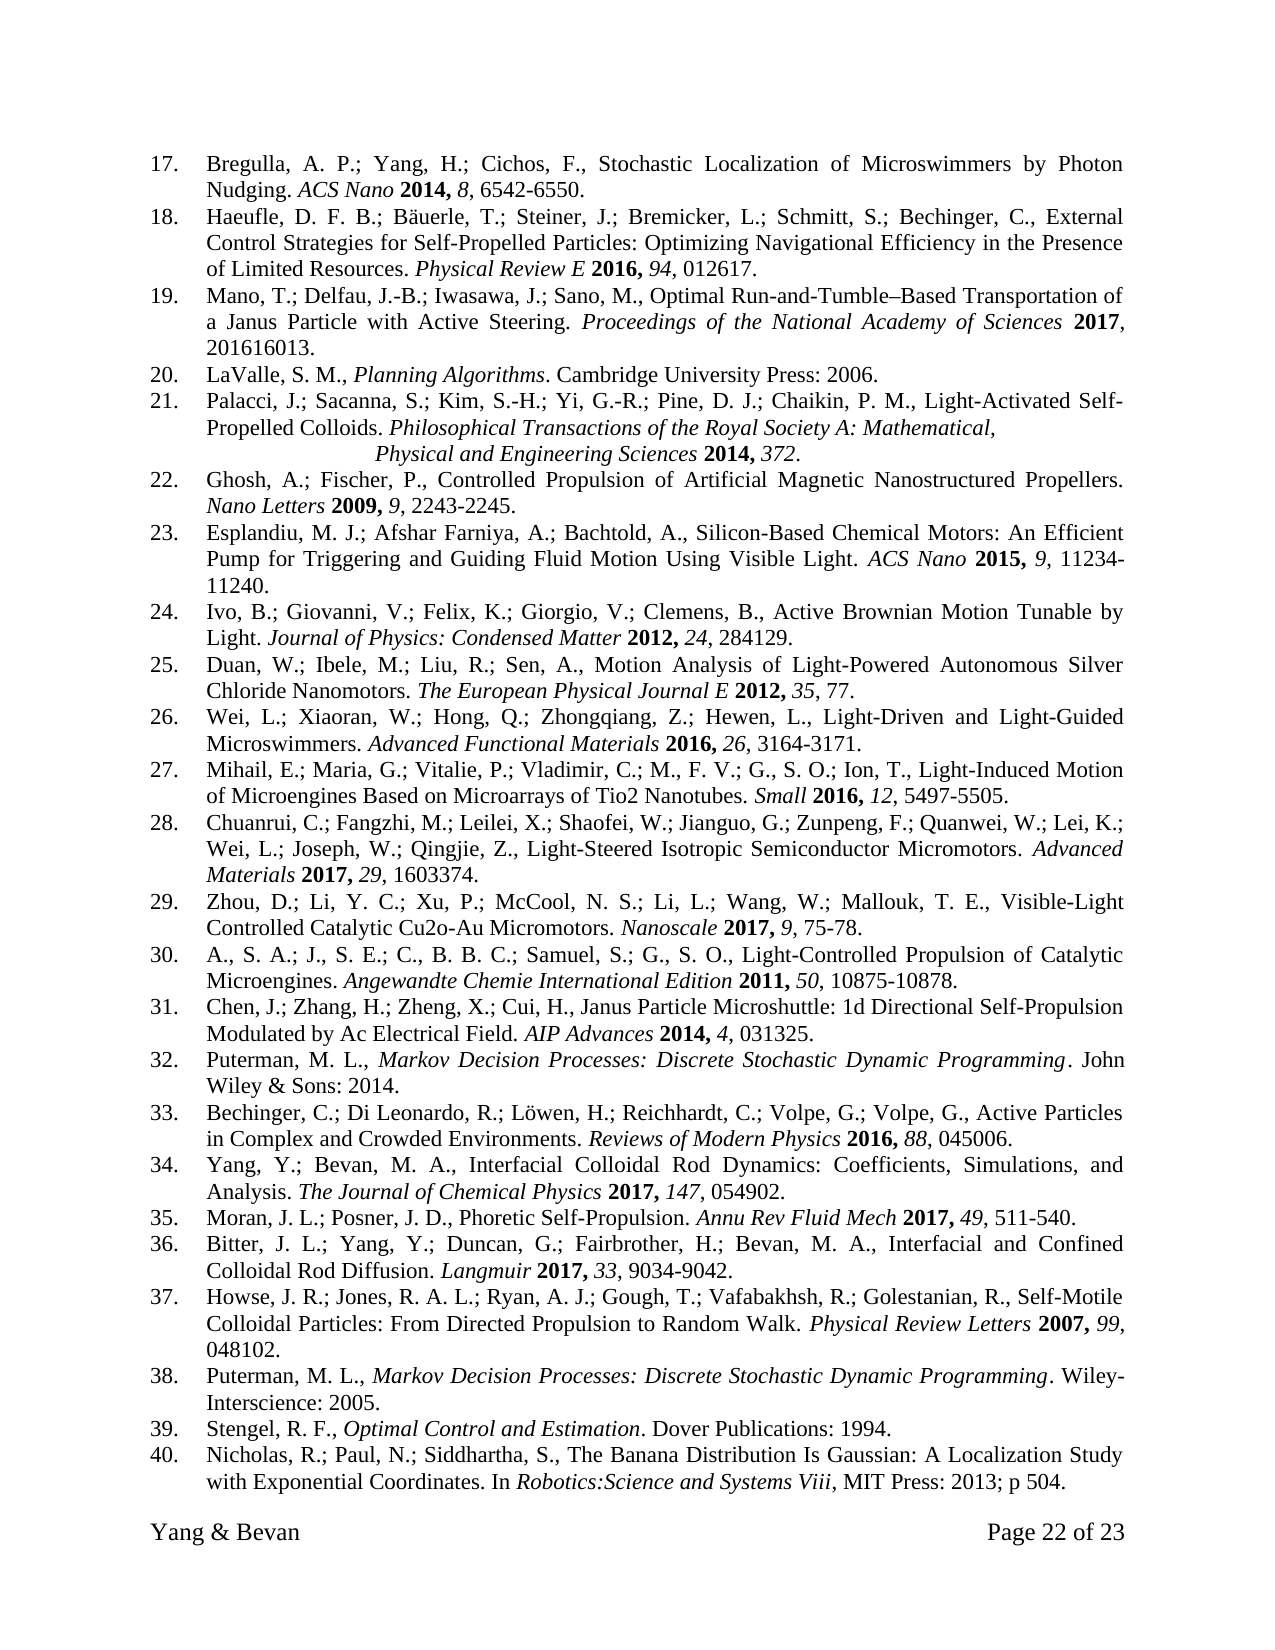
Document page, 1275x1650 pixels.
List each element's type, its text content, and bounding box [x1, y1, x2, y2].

text 31. Chen, J.; Zhang, H.; Zheng, X.; Cui, H., Janus Particle Microshuttle: 1d Directional Self-Propulsion Modulated by Ac Electrical Field. AIP Advances 2014, 4, 031325. [150, 993, 1125, 1046]
text 23. Esplandiu, M. J.; Afshar Farniya, A.; Bachtold, A., Silicon-Based Chemical Motors: An Efficient Pump for Triggering and Guiding Fluid Motion Using Visible Light. ACS Nano 2015, 9, 11234-11240. [150, 519, 1125, 598]
text 37. Howse, J. R.; Jones, R. A. L.; Ryan, A. J.; Gough, T.; Vafabakhsh, R.; Golestanian, R., Self-Motile Colloidal Particles: From Directed Propulsion to Random Walk. Physical Review Letters 2007, 99, 048102. [150, 1283, 1125, 1362]
text 20. LaValle, S. M., Planning Algorithms. Cambridge University Press: 2006. [150, 361, 1125, 387]
text 29. Zhou, D.; Li, Y. C.; Xu, P.; McCool, N. S.; Li, L.; Wang, W.; Mallouk, T. E., Visible-Light Controlled Catalytic Cu2o-Au Micromotors. Nanoscale 2017, 9, 75-78. [150, 888, 1125, 941]
text 33. Bechinger, C.; Di Leonardo, R.; Löwen, H.; Reichhardt, C.; Volpe, G.; Volpe, G., Active Particles in Complex and Crowded Environments. Reviews of Modern Physics 2016, 88, 045006. [150, 1099, 1125, 1151]
text 30. A., S. A.; J., S. E.; C., B. B. C.; Samuel, S.; G., S. O., Light-Controlled Propulsion of Catalytic Microengines. Angewandte Chemie International Edition 2011, 50, 10875-10878. [150, 941, 1125, 993]
text 22. Ghosh, A.; Fischer, P., Controlled Propulsion of Artificial Magnetic Nanostructured Propellers. Nano Letters 2009, 9, 2243-2245. [150, 466, 1125, 519]
text 27. Mihail, E.; Maria, G.; Vitalie, P.; Vladimir, C.; M., F. V.; G., S. O.; Ion, T., Light-Induced Motion of Microengines Based on Microarrays of Tio2 Nanotubes. Small 2016, 12, 5497-5505. [150, 756, 1125, 809]
text 19. Mano, T.; Delfau, J.-B.; Iwasawa, J.; Sano, M., Optimal Run-and-Tumble–Based Transportation of a Janus Particle with Active Steering. Proceedings of the National Academy of Sciences 2017, 201616013. [150, 282, 1125, 361]
text 18. Haeufle, D. F. B.; Bäuerle, T.; Steiner, J.; Bremicker, L.; Schmitt, S.; Bechinger, C., External Control Strategies for Self-Propelled Particles: Optimizing Navigational Efficiency in the Presence of Limited Resources. Physical Review E 2016, 94, 012617. [150, 203, 1125, 282]
text 17. Bregulla, A. P.; Yang, H.; Cichos, F., Stochastic Localization of Microswimmers by Photon Nudging. ACS Nano 2014, 8, 6542-6550. [150, 150, 1125, 203]
text 32. Puterman, M. L., Markov Decision Processes: Discrete Stochastic Dynamic Programming. John Wiley & Sons: 2014. [150, 1046, 1125, 1099]
text 38. Puterman, M. L., Markov Decision Processes: Discrete Stochastic Dynamic Programming. Wiley-Interscience: 2005. [150, 1362, 1125, 1415]
text 21. Palacci, J.; Sacanna, S.; Kim, S.-H.; Yi, G.-R.; Pine, D. J.; Chaikin, P. M., Light-Activated Self-Propelled Colloids. Philosophical Transactions of the Royal Society A: Mathematical, Physical and Engineering Sciences 2014, 372. [150, 387, 1125, 466]
text 24. Ivo, B.; Giovanni, V.; Felix, K.; Giorgio, V.; Clemens, B., Active Brownian Motion Tunable by Light. Journal of Physics: Condensed Matter 2012, 24, 284129. [150, 598, 1125, 651]
text 36. Bitter, J. L.; Yang, Y.; Duncan, G.; Fairbrother, H.; Bevan, M. A., Interfacial and Confined Colloidal Rod Diffusion. Langmuir 2017, 33, 9034-9042. [150, 1231, 1125, 1283]
text 25. Duan, W.; Ibele, M.; Liu, R.; Sen, A., Motion Analysis of Light-Powered Autonomous Silver Chloride Nanomotors. The European Physical Journal E 2012, 35, 77. [150, 651, 1125, 703]
text 39. Stengel, R. F., Optimal Control and Estimation. Dover Publications: 1994. [150, 1415, 1125, 1441]
text 34. Yang, Y.; Bevan, M. A., Interfacial Colloidal Rod Dynamics: Coefficients, Simulations, and Analysis. The Journal of Chemical Physics 2017, 147, 054902. [150, 1151, 1125, 1204]
text 26. Wei, L.; Xiaoran, W.; Hong, Q.; Zhongqiang, Z.; Hewen, L., Light-Driven and Light-Guided Microswimmers. Advanced Functional Materials 2016, 26, 3164-3171. [150, 703, 1125, 756]
text 35. Moran, J. L.; Posner, J. D., Phoretic Self-Propulsion. Annu Rev Fluid Mech 2017, 49, 511-540. [150, 1204, 1125, 1231]
text 28. Chuanrui, C.; Fangzhi, M.; Leilei, X.; Shaofei, W.; Jianguo, G.; Zunpeng, F.; Quanwei, W.; Lei, K.; Wei, L.; Joseph, W.; Qingjie, Z., Light-Steered Isotropic Semiconductor Micromotors. Advanced Materials 2017, 29, 1603374. [150, 809, 1125, 888]
text 40. Nicholas, R.; Paul, N.; Siddhartha, S., The Banana Distribution Is Gaussian: A Localization Study with Exponential Coordinates. In Robotics:Science and Systems Viii, MIT Press: 2013; p 504. [150, 1441, 1125, 1494]
